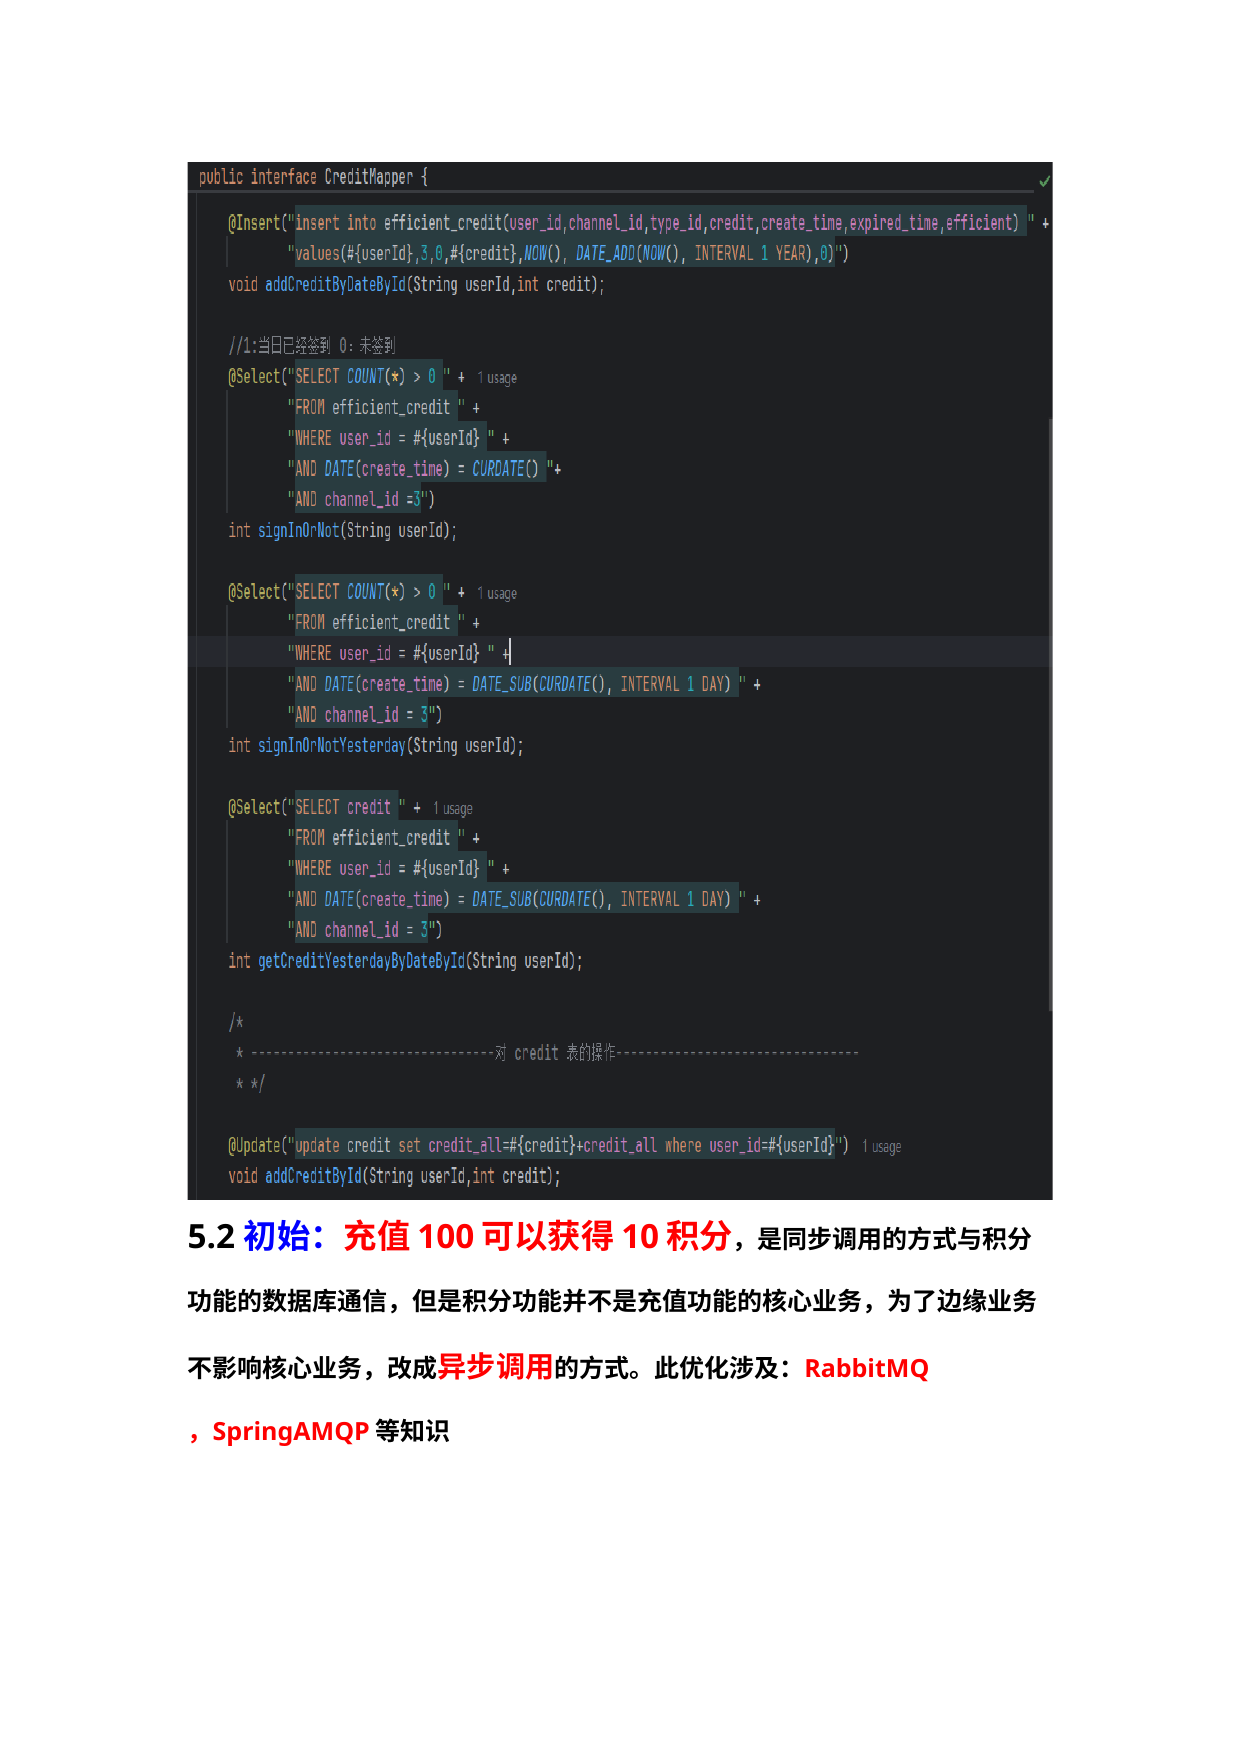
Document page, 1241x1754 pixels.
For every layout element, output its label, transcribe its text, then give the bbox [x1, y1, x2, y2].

picture [187, 162, 1053, 1200]
text 5.2 初始：充值100可以获得10积分，是同步调用的方式与积分功能的数据库通信，但是积分功能并不是充值功能的核心业务，为了边缘业务不影响核心业务，改成异步调用的方式。此优化涉及：RabbitMQ ，SpringAMQP等知识 [187, 1202, 1053, 1462]
